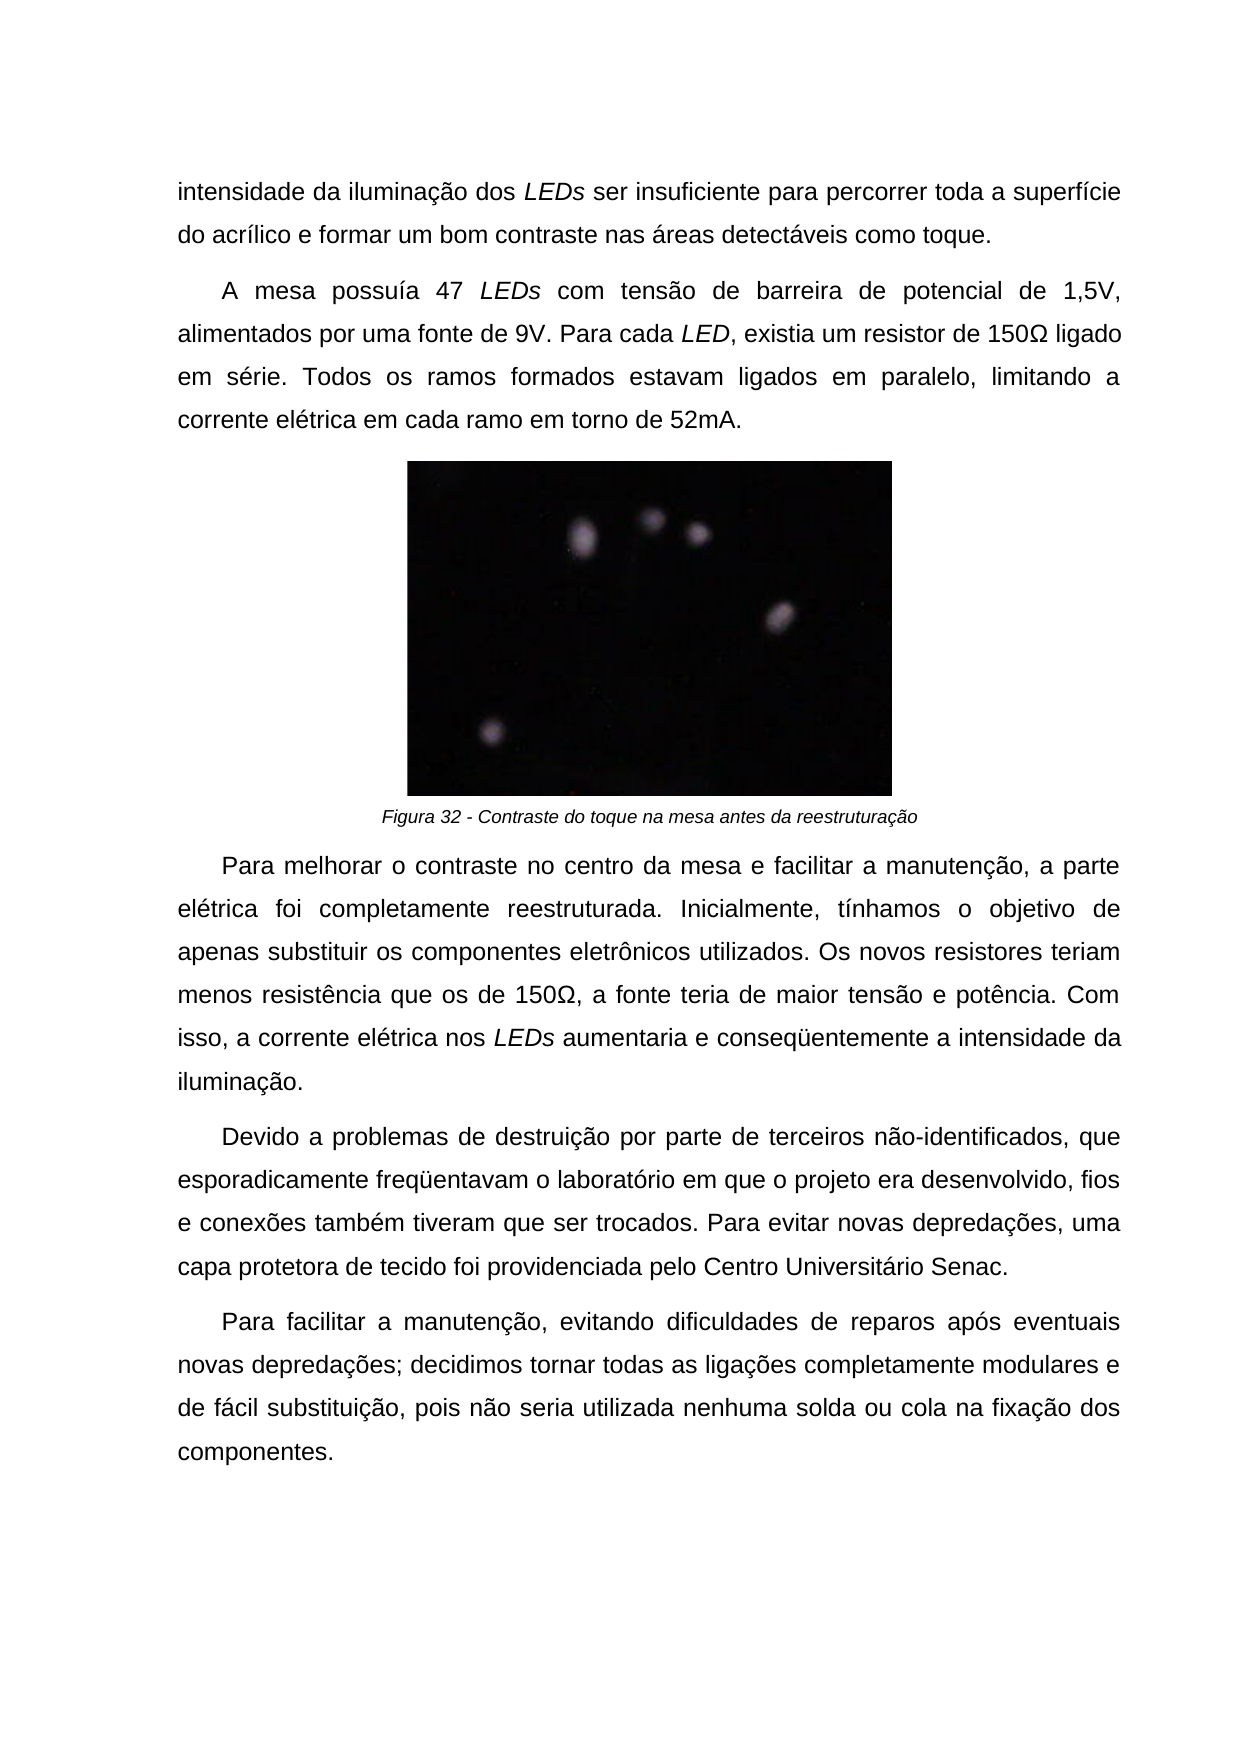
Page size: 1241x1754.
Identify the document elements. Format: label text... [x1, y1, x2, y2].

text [177, 177, 1122, 249]
text Para facilitar a manutenção, evitando dificuldades de reparos após eventuais novas depredações; decidimos tornar todas as ligações completamente modulares e de fácil substituição, pois não seria utilizada nenhuma solda ou cola na fixação dos componentes. [177, 1307, 1122, 1465]
text Devido a problemas de destruição por parte de terceiros não-identificados, que esporadicamente freqüentavam o laboratório em que o projeto era desenvolvido, fios e conexões também tiveram que ser trocados. Para evitar novas depredações, uma capa protetora de tecido foi providenciada pelo Centro Universitário Senac. [177, 1122, 1122, 1280]
text Para melhorar o contraste no centro da mesa e facilitar a manutenção, a parte elétrica foi completamente reestruturada. Inicialmente, tínhamos o objetivo de apenas substituir os componentes eletrônicos utilizados. Os novos resistores teriam menos resistência que os de 150Ω, a fonte teria de maior tensão e potência. Com isso, a corrente elétrica nos LEDs aumentaria e conseqüentemente a intensidade da iluminação. [177, 851, 1122, 1095]
picture [407, 461, 892, 796]
text A mesa possuía 47 LEDs com tensão de barreira de potencial de 1,5V, alimentados por uma fonte de 9V. Para cada LED, existia um resistor de 150Ω ligado em série. Todos os ramos formados estavam ligados em paralelo, limitando a corrente elétrica em cada ramo em torno de 52mA. [177, 276, 1122, 434]
